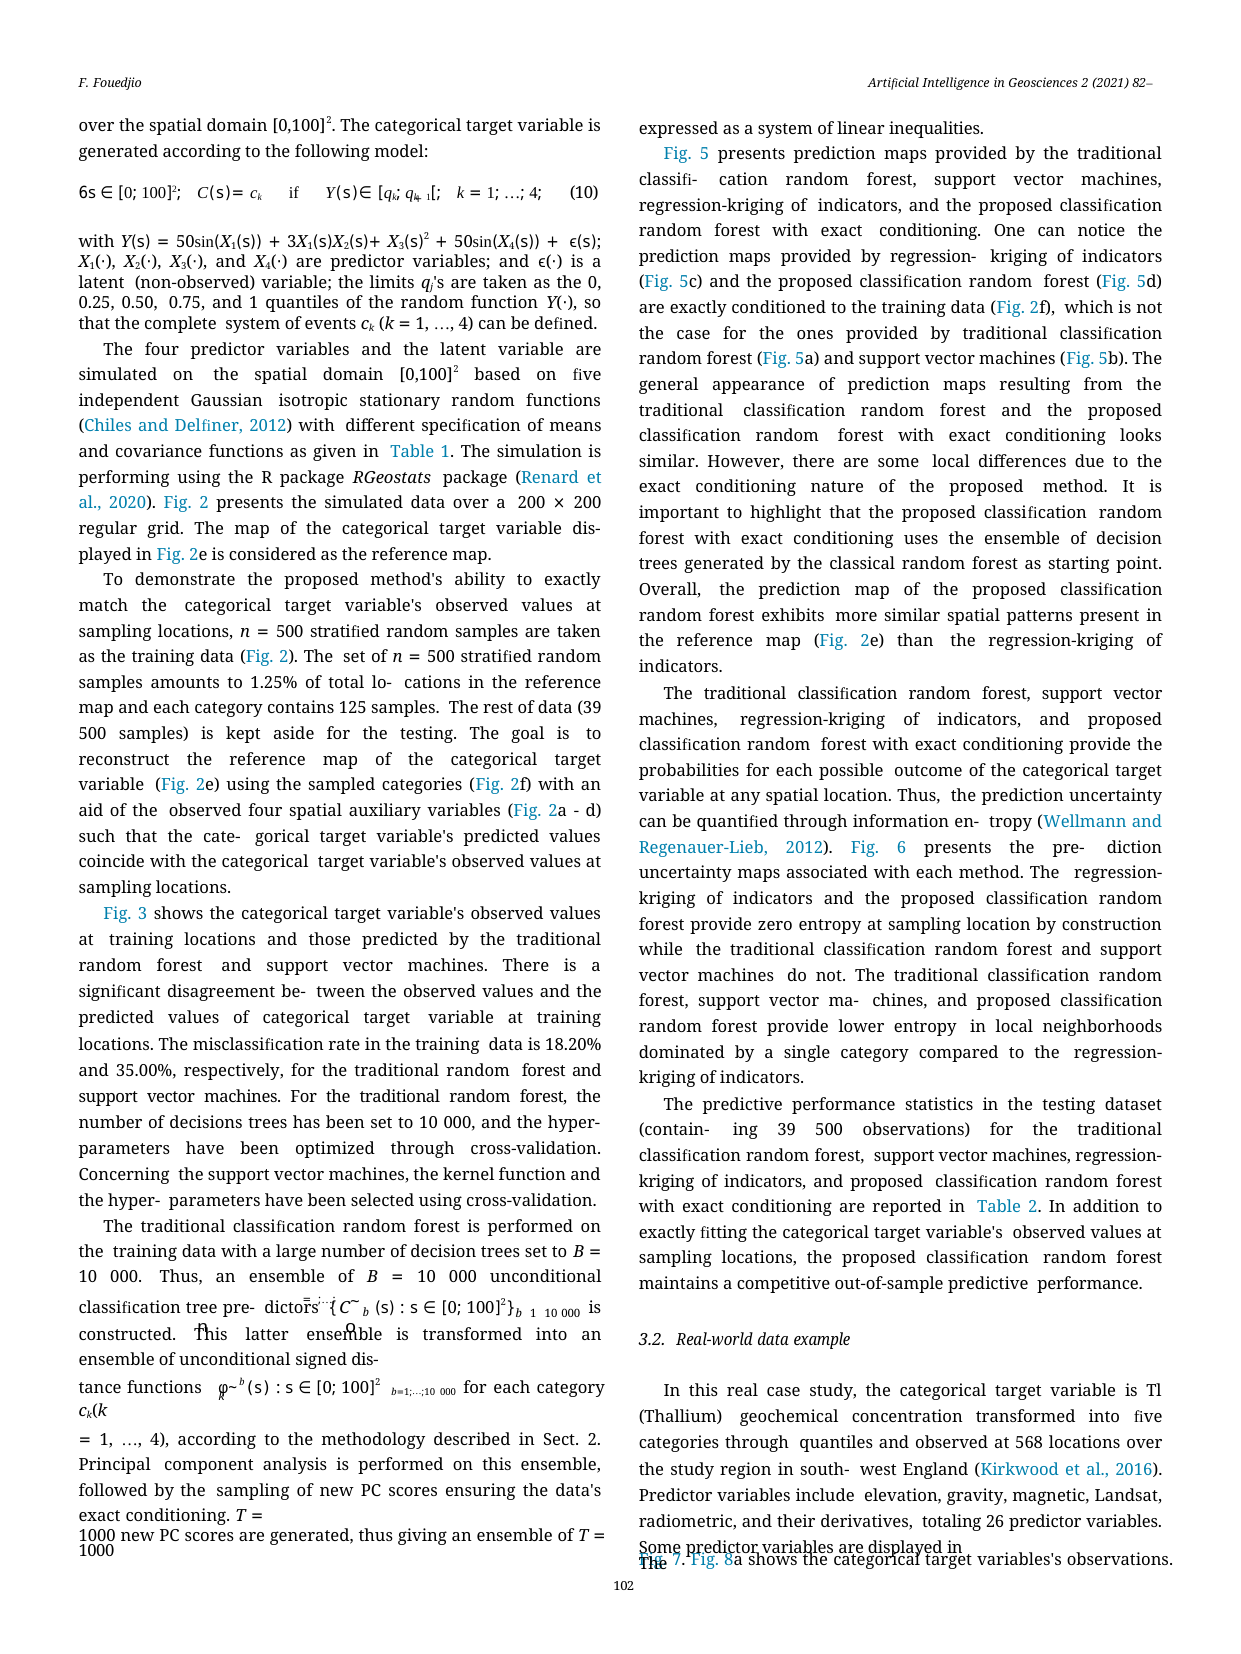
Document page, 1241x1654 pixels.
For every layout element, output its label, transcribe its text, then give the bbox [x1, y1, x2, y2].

picture [700, 147, 707, 153]
text The traditional classification random forest is performed on the training data with a large number of decision trees set to B = 10 000. Thus, an ensemble of B = 10 000 unconditional classification tree pre- dictors {C~b (s) : s ∈ [0; 100]2}b 1 10 000 is constructed. This latter ensemble is transformed into an ensemble of unconditional signed dis- [78, 1214, 601, 1370]
text In this real case study, the categorical target variable is Tl (Thallium) geochemical concentration transformed into five categories through quantiles and observed at 568 locations over the study region in south- west England (Kirkwood et al., 2016). Predictor variables include elevation, gravity, magnetic, Landsat, radiometric, and their derivatives, totaling 26 predictor variables. Some predictor variables are displayed in [638, 1379, 1162, 1558]
text To demonstrate the proposed method's ability to exactly match the categorical target variable's observed values at sampling locations, n = 500 stratified random samples are taken as the training data (Fig. 2). The set of n = 500 stratified random samples amounts to 1.25% of total lo- cations in the reference map and each category contains 125 samples. The rest of data (39 500 samples) is kept aside for the testing. The goal is to reconstruct the reference map of the categorical target variable (Fig. 2e) using the sampled categories (Fig. 2f) with an aid of the observed four spatial auxiliary variables (Fig. 2a - d) such that the cate- gorical target variable's predicted values coincide with the categorical target variable's observed values at sampling locations. [78, 568, 601, 898]
text tance functions φ~b(s) : s ∈ [0; 100]2 b=1;…;10 000 for each category ck(k [78, 1375, 605, 1421]
text 6s ∈ [0; 100]2; C(s)= ck if Y(s)∈ [qk; qk 1[; k = 1; …; 4; (10) [78, 181, 605, 204]
text 1000 new PC scores are generated, thus giving an ensemble of T = 1000 [78, 1530, 605, 1559]
picture [977, 1200, 987, 1209]
text Fig. 3 shows the categorical target variable's observed values at training locations and those predicted by the traditional random forest and support vector machines. There is a significant disagreement be- tween the observed values and the predicted values of categorical target variable at training locations. The misclassification rate in the training data is 18.20% and 35.00%, respectively, for the traditional random forest and support vector machines. For the traditional random forest, the number of decisions trees has been set to 10 000, and the hyper- parameters have been optimized through cross-validation. Concerning the support vector machines, the kernel function and the hyper- parameters have been selected using cross-validation. [78, 902, 601, 1211]
text The predictive performance statistics in the testing dataset (contain- ing 39 500 observations) for the traditional classification random forest, support vector machines, regression-kriging of indicators, and proposed classification random forest with exact conditioning are reported in Table 2. In addition to exactly fitting the categorical target variable's observed values at sampling locations, the proposed classification random forest maintains a competitive out-of-sample predictive performance. [638, 1092, 1162, 1294]
text over the spatial domain [0,100]2. The categorical target variable is generated according to the following model: [78, 113, 601, 162]
text expressed as a system of linear inequalities. [638, 116, 1173, 139]
picture [688, 844, 695, 852]
text = 1, …, 4), according to the methodology described in Sect. 2. Principal component analysis is performed on this ensemble, followed by the sampling of new PC scores ensuring the data's exact conditioning. T = [78, 1427, 601, 1527]
text with Y(s) = 50sin(X1(s)) + 3X1(s)X2(s)+ X3(s)2 + 50sin(X4(s)) + ϵ(s); X1(⋅), X2(⋅), X3(⋅), and X4(⋅) are predictor variables; and ϵ(⋅) is a latent (non-observed) variable; the limits qj's are taken as the 0, 0.25, 0.50, 0.75, and 1 quantiles of the random function Y(⋅), so that the complete system of events ck (k = 1, …, 4) can be defined. [78, 231, 601, 334]
text The traditional classification random forest, support vector machines, regression-kriging of indicators, and proposed classification random forest with exact conditioning provide the probabilities for each possible outcome of the categorical target variable at any spatial location. Thus, the prediction uncertainty can be quantified through information en- tropy (Wellmann and Regenauer-Lieb, 2012). Fig. 6 presents the pre- diction uncertainty maps associated with each method. The regression-kriging of indicators and the proposed classification random forest provide zero entropy at sampling location by construction while the traditional classification random forest and support vector machines do not. The traditional classification random forest, support vector ma- chines, and proposed classification random forest provide lower entropy in local neighborhoods dominated by a single category compared to the regression-kriging of indicators. [638, 681, 1162, 1088]
text Fig. 5 presents prediction maps provided by the traditional classifi- cation random forest, support vector machines, regression-kriging of indicators, and the proposed classification random forest with exact conditioning. One can notice the prediction maps provided by regression- kriging of indicators (Fig. 5c) and the proposed classification random forest (Fig. 5d) are exactly conditioned to the training data (Fig. 2f), which is not the case for the ones provided by traditional classification random forest (Fig. 5a) and support vector machines (Fig. 5b). The general appearance of prediction maps resulting from the traditional classification random forest and the proposed classification random forest with exact conditioning looks similar. However, there are some local differences due to the exact conditioning nature of the proposed method. It is important to highlight that the proposed classification random forest with exact conditioning uses the ensemble of decision trees generated by the classical random forest as starting point. Overall, the prediction map of the proposed classification random forest exhibits more similar spatial patterns present in the reference map (Fig. 2e) than the regression-kriging of indicators. [638, 142, 1162, 677]
picture [796, 352, 803, 358]
picture [680, 275, 687, 281]
list Real-world data example [638, 1328, 1173, 1351]
picture [988, 1203, 995, 1211]
picture [1137, 275, 1144, 281]
text The four predictor variables and the latent variable are simulated on the spatial domain [0,100]2 based on five independent Gaussian isotropic stationary random functions (Chiles and Delfiner, 2012) with different specification of means and covariance functions as given in Table 1. The simulation is performing using the R package RGeostats package (Renard et al., 2020). Fig. 2 presents the simulated data over a 200 × 200 regular grid. The map of the categorical target variable dis- played in Fig. 2e is considered as the reference map. [78, 337, 601, 565]
